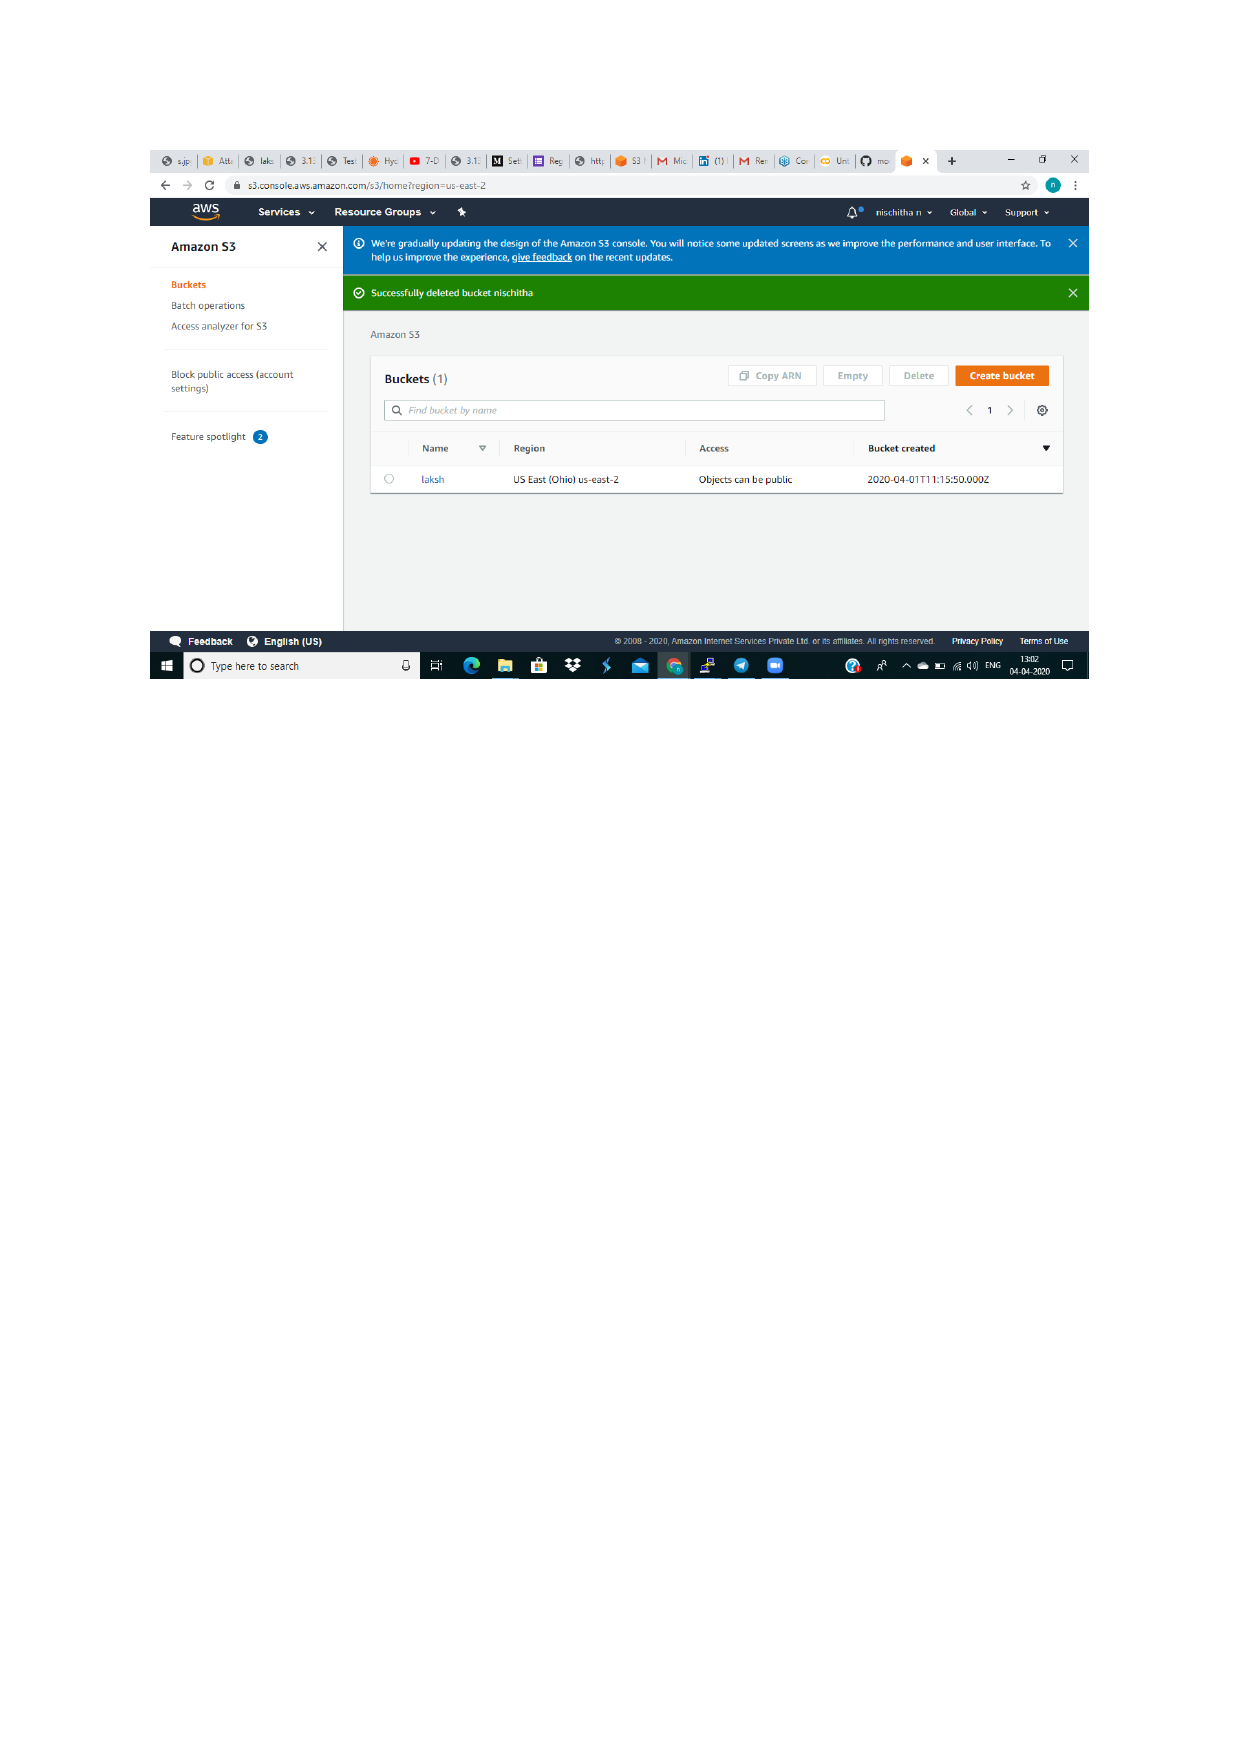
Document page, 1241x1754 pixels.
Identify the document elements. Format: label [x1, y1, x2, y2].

picture [150, 150, 1089, 679]
